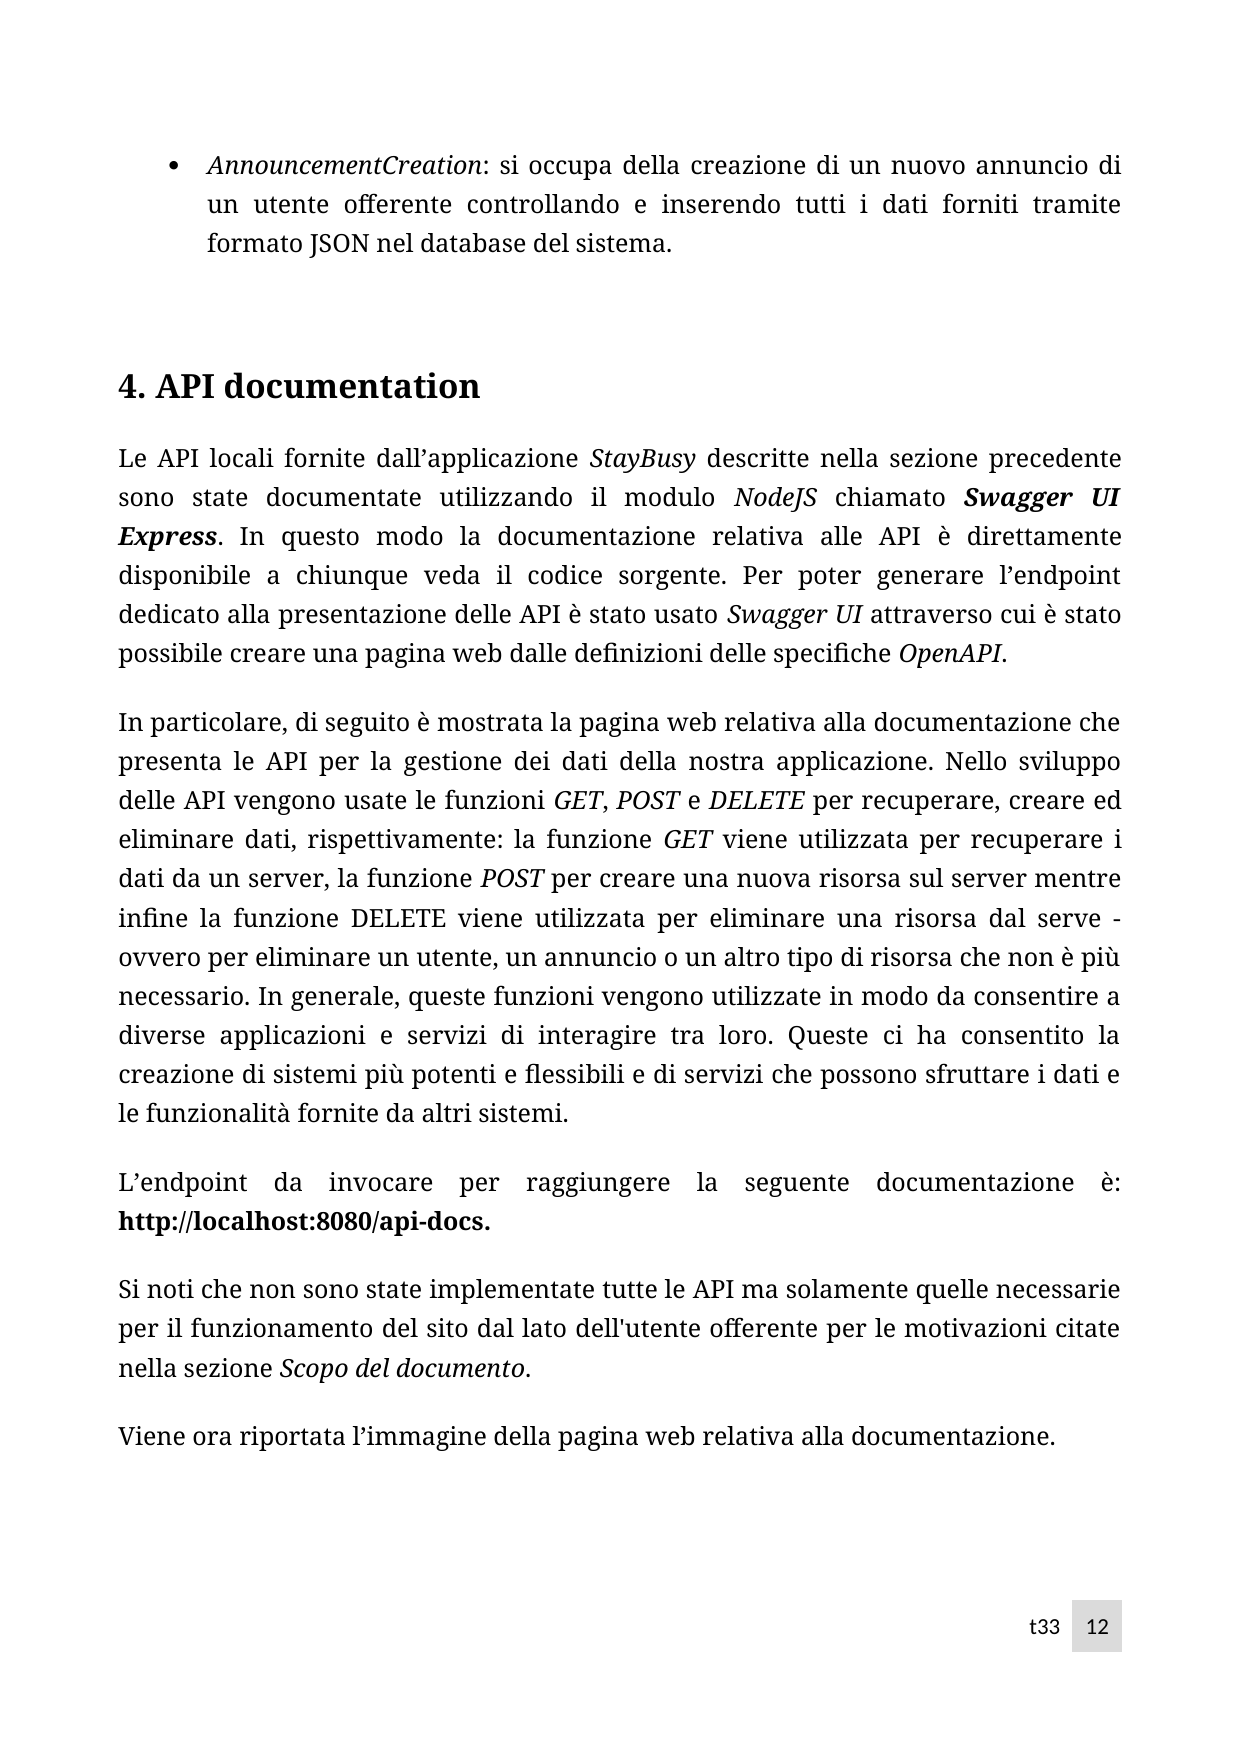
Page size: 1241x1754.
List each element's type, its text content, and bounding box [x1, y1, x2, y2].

text Si noti che non sono state implementate tutte le API ma solamente quelle necessarie per il funzionamento del sito dal lato dell'utente offerente per le motivazioni citate nella sezione Scopo del documento. [118, 1272, 1122, 1384]
list AnnouncementCreation: si occupa della creazione di un nuovo annuncio di un utente offerente controllando e inserendo tutti i dati forniti tramite formato JSON nel database del sistema. [169, 148, 1122, 260]
text In particolare, di seguito è mostrata la pagina web relativa alla documentazione che presenta le API per la gestione dei dati della nostra applicazione. Nello sviluppo delle API vengono usate le funzioni GET, POST e DELETE per recuperare, creare ed eliminare dati, rispettivamente: la funzione GET viene utilizzata per recuperare i dati da un server, la funzione POST per creare una nuova risorsa sul server mentre infine la funzione DELETE viene utilizzata per eliminare una risorsa dal serve - ovvero per eliminare un utente, un annuncio o un altro tipo di risorsa che non è più necessario. In generale, queste funzioni vengono utilizzate in modo da consentire a diverse applicazioni e servizi di interagire tra loro. Queste ci ha consentito la creazione di sistemi più potenti e flessibili e di servizi che possono sfruttare i dati e le funzionalità fornite da altri sistemi. [118, 704, 1122, 1130]
subtitle 4. API documentation [118, 363, 1122, 408]
text L’endpoint da invocare per raggiungere la seguente documentazione è: http://localhost:8080/api-docs. [118, 1164, 1122, 1238]
text Le API locali fornite dall’applicazione StayBusy descritte nella sezione precedente sono state documentate utilizzando il modulo NodeJS chiamato Swagger UI Express. In questo modo la documentazione relativa alle API è direttamente disponibile a chiunque veda il codice sorgente. Per poter generare l’endpoint dedicato alla presentazione delle API è stato usato Swagger UI attraverso cui è stato possibile creare una pagina web dalle definizioni delle specifiche OpenAPI. [118, 440, 1122, 670]
text Viene ora riportata l’immagine della pagina web relativa alla documentazione. [118, 1419, 1122, 1453]
